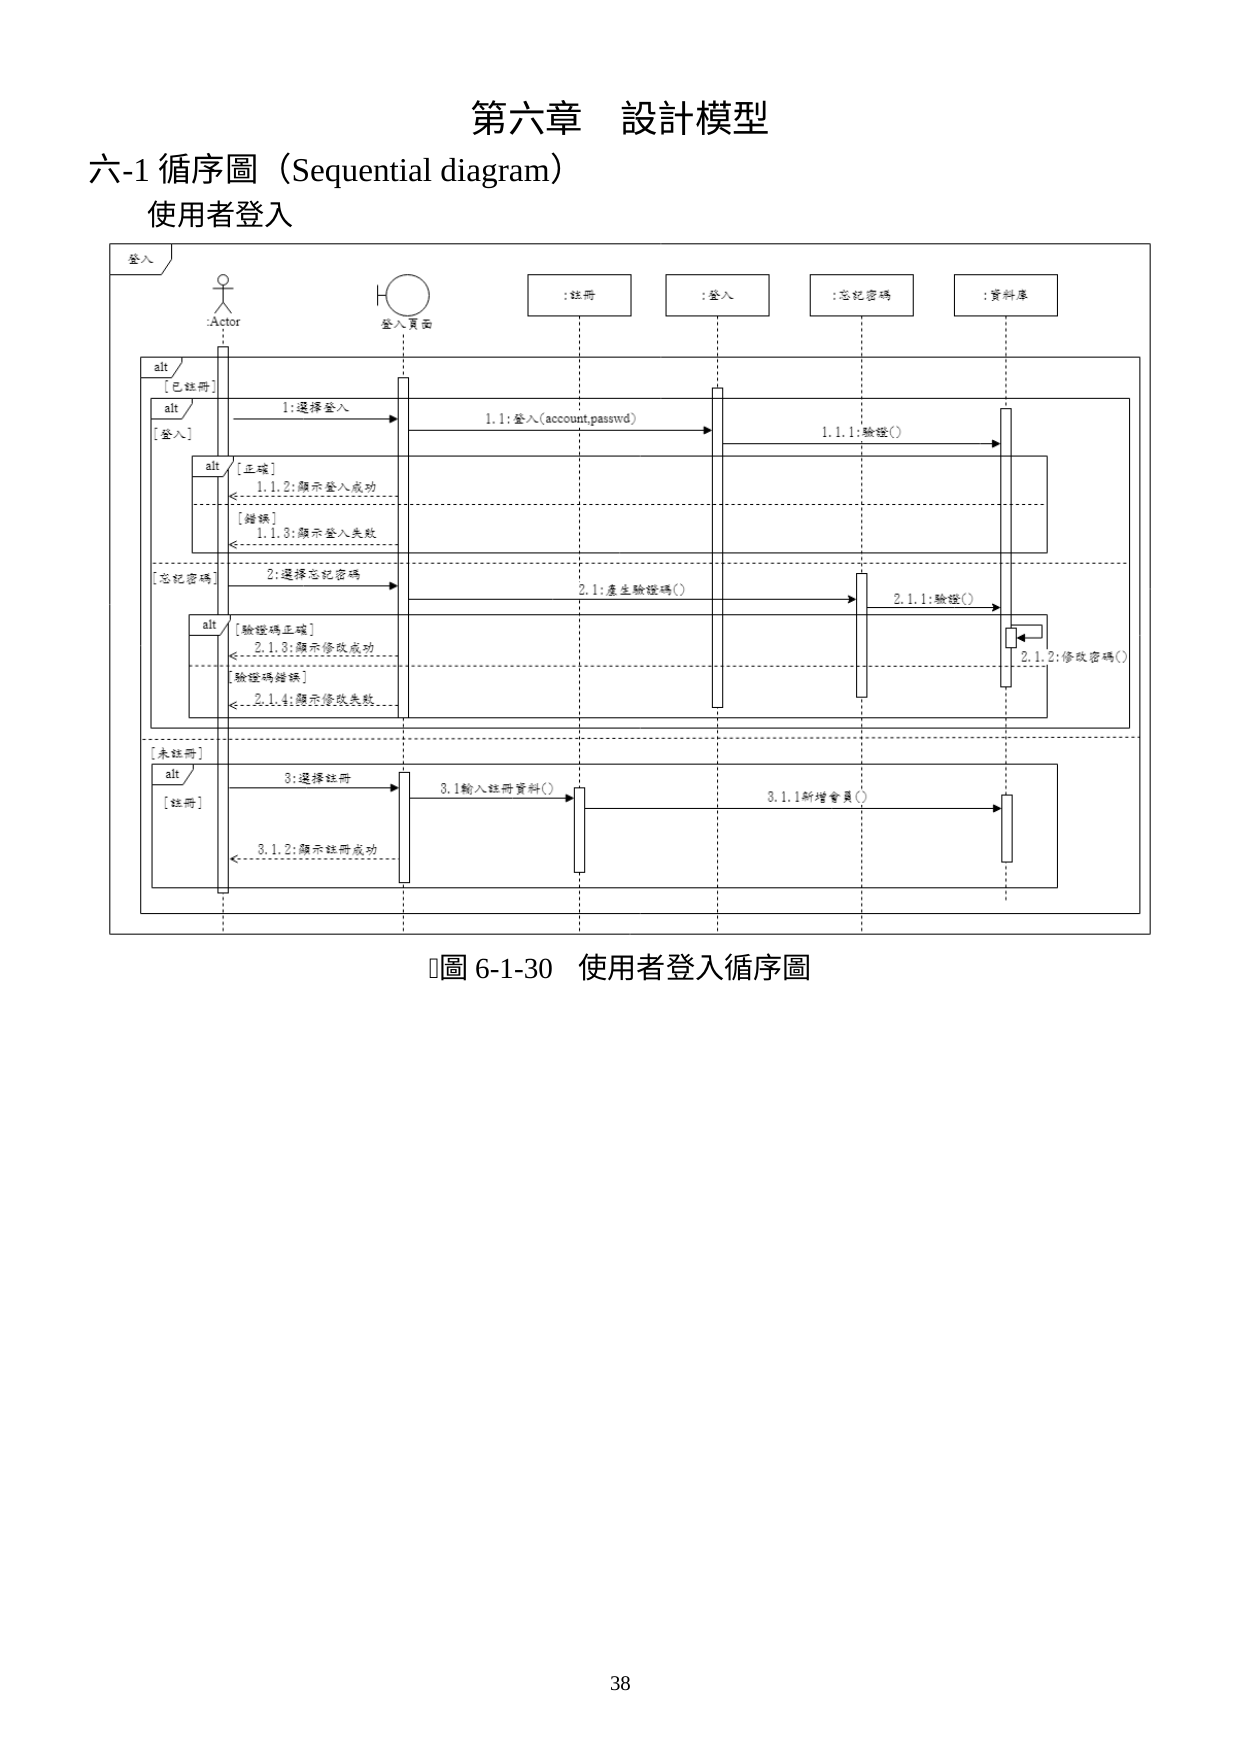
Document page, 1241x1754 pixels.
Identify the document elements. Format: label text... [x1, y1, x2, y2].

text 使用者登入 [89, 191, 1152, 233]
subtitle 循序圖（Sequential diagram） [89, 143, 1152, 191]
picture [99, 233, 1161, 945]
subtitle 設計模型 [89, 89, 1152, 143]
